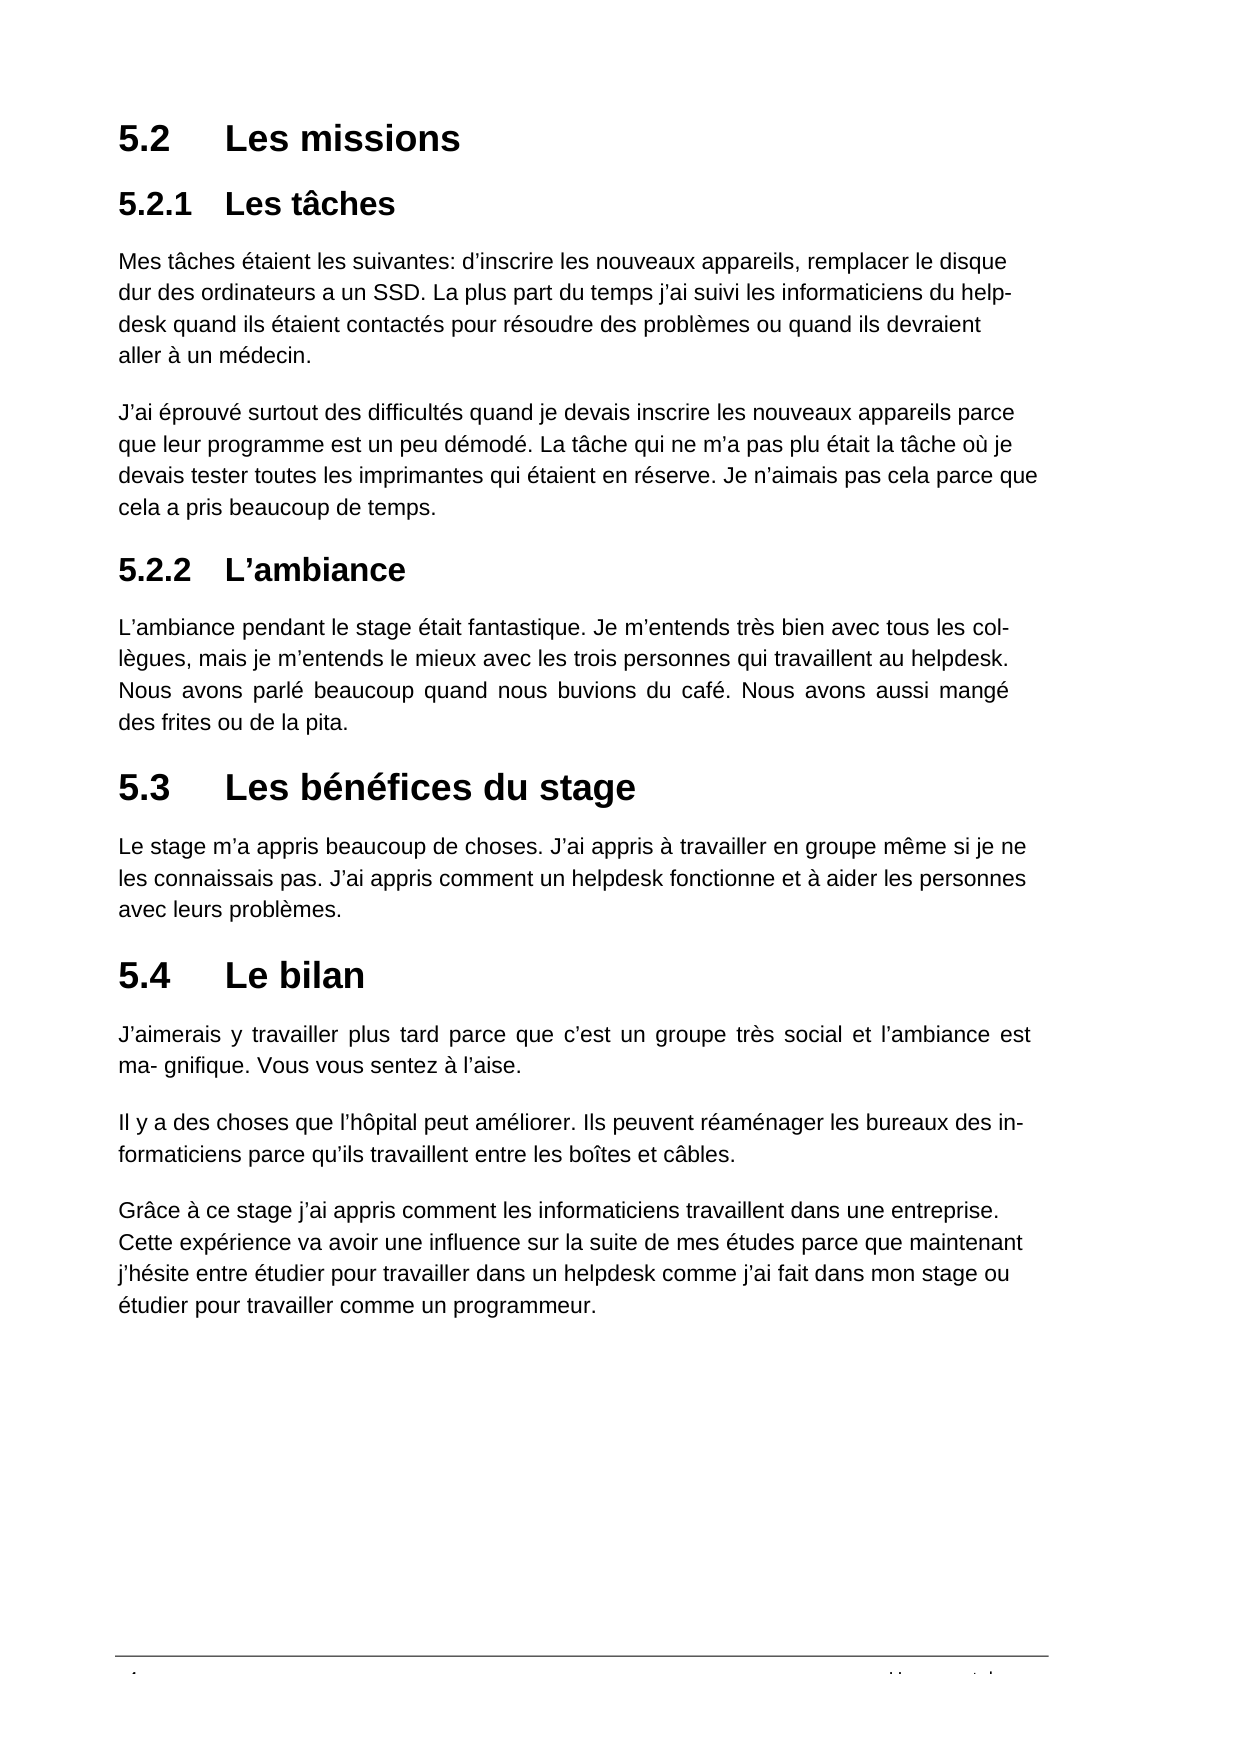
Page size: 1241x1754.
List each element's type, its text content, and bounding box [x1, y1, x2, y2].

text J’ai éprouvé surtout des difficultés quand je devais inscrire les nouveaux appareils parce que leur programme est un peu démodé. La tâche qui ne m’a pas plu était la tâche où je devais tester toutes les imprimantes qui étaient en réserve. Je n’aimais pas cela parce que cela a pris beaucoup de temps. [118, 399, 1041, 520]
text J’aimerais y travailler plus tard parce que c’est un groupe très social et l’ambiance est ma- gnifique. Vous vous sentez à l’aise. [118, 1021, 1031, 1079]
text Grâce à ce stage j’ai appris comment les informaticiens travaillent dans une entreprise. Cette expérience va avoir une influence sur la suite de mes études parce que maintenant j’hésite entre étudier pour travailler dans un helpdesk comme j’ai fait dans mon stage ou étudier pour travailler comme un programmeur. [118, 1197, 1029, 1318]
subtitle Le bilan [118, 953, 1136, 996]
text Il y a des choses que l’hôpital peut améliorer. Ils peuvent réaménager les bureaux des in- formaticiens parce qu’ils travaillent entre les boîtes et câbles. [118, 1109, 1024, 1167]
subtitle Les missions [118, 116, 1136, 159]
subtitle Les bénéfices du stage [118, 765, 1136, 808]
subtitle Les tâches [118, 184, 1136, 223]
text L’ambiance pendant le stage était fantastique. Je m’entends très bien avec tous les col- lègues, mais je m’entends le mieux avec les trois personnes qui travaillent au helpdesk. Nous avons parlé beaucoup quand nous buvions du café. Nous avons aussi mangé des frites ou de la pita. [118, 614, 1009, 735]
text Mes tâches étaient les suivantes: d’inscrire les nouveaux appareils, remplacer le disque dur des ordinateurs a un SSD. La plus part du temps j’ai suivi les informaticiens du help- desk quand ils étaient contactés pour résoudre des problèmes ou quand ils devraient aller à un médecin. [118, 248, 1029, 369]
subtitle L’ambiance [118, 550, 1136, 589]
text Le stage m’a appris beaucoup de choses. J’ai appris à travailler en groupe même si je ne les connaissais pas. J’ai appris comment un helpdesk fonctionne et à aider les personnes avec leurs problèmes. [118, 833, 1027, 923]
